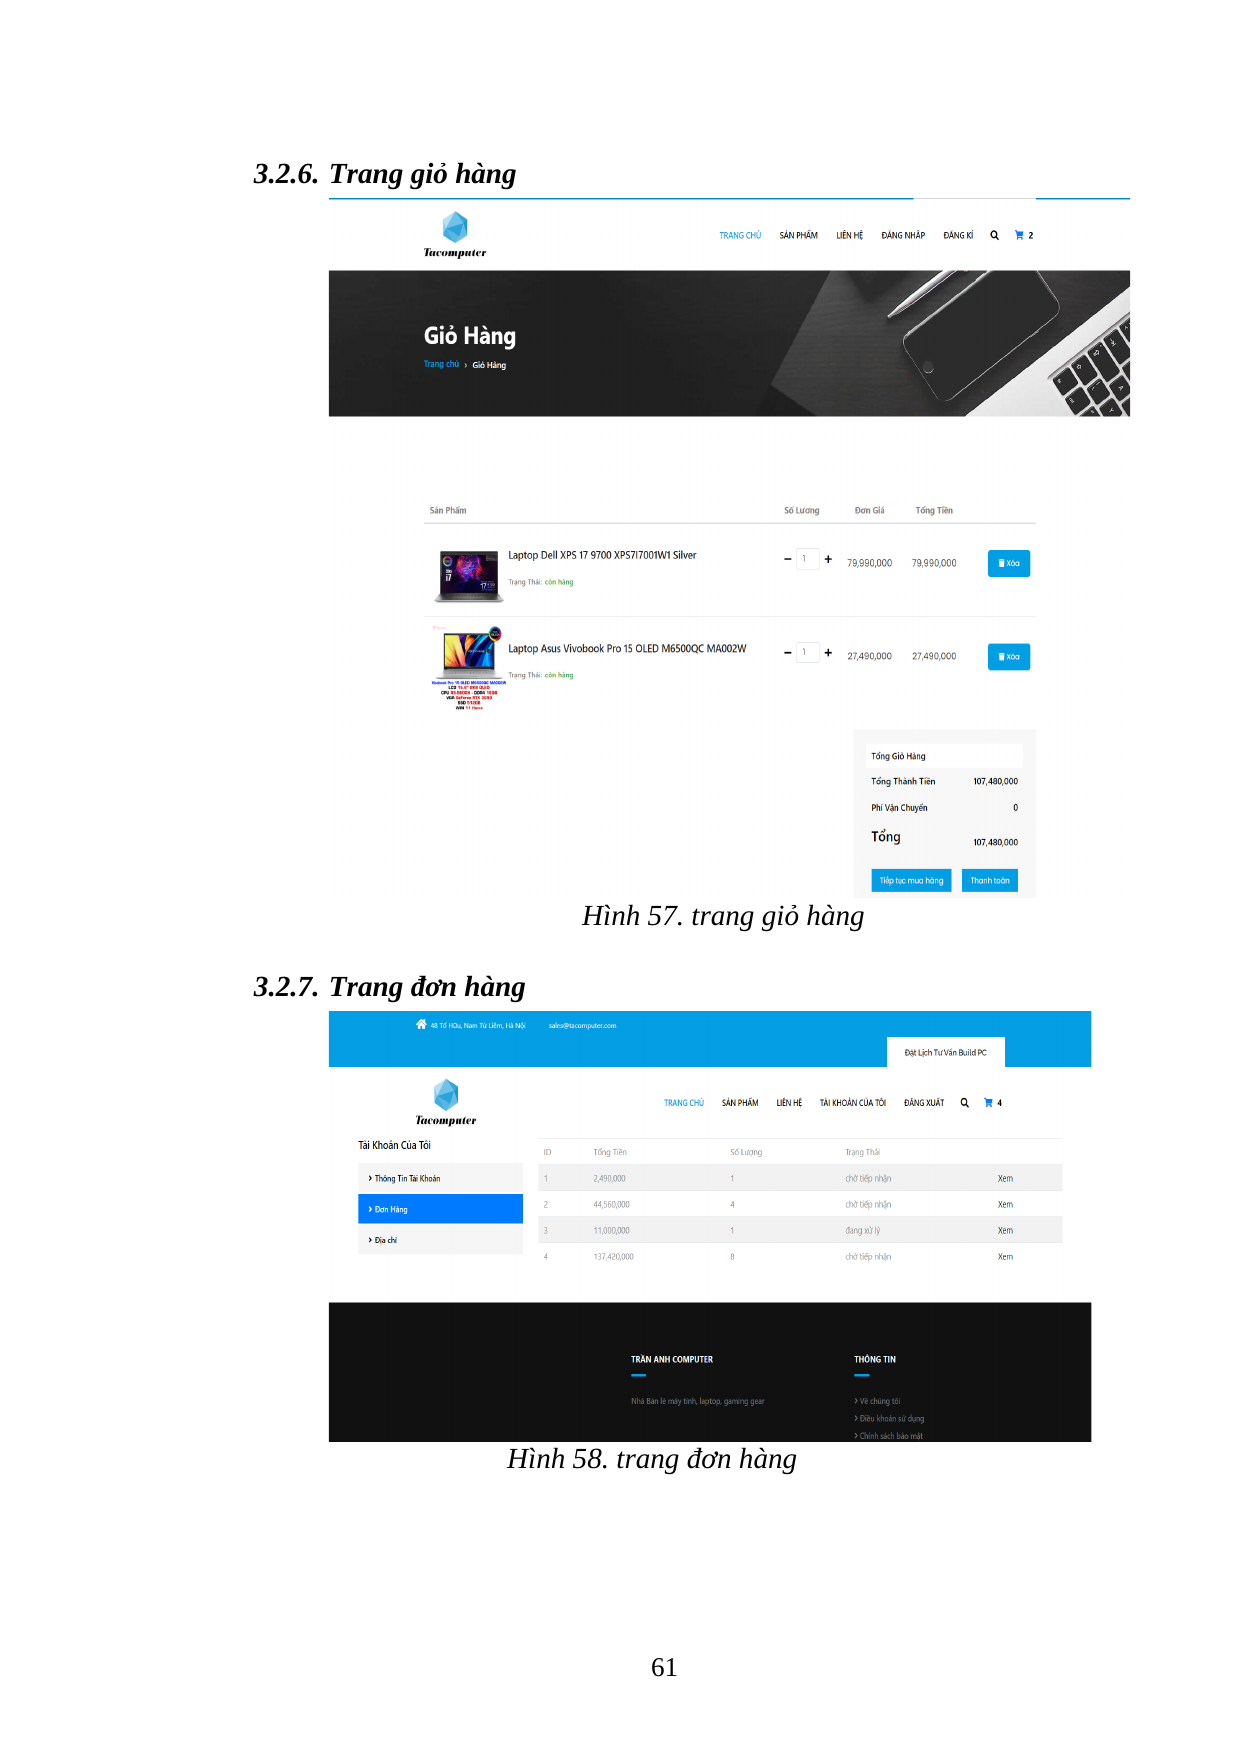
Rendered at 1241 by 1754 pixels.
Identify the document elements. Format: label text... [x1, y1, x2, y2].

text Hình 58. trang đơn hàng [432, 1441, 1122, 1475]
picture [418, 1020, 426, 1028]
list Trang đơn hàng [254, 969, 1122, 1003]
list Trang giỏ hàng [254, 156, 1122, 190]
picture [328, 1038, 1092, 1442]
picture [328, 198, 1131, 898]
text Hình 57. trang giỏ hàng [507, 898, 1122, 932]
